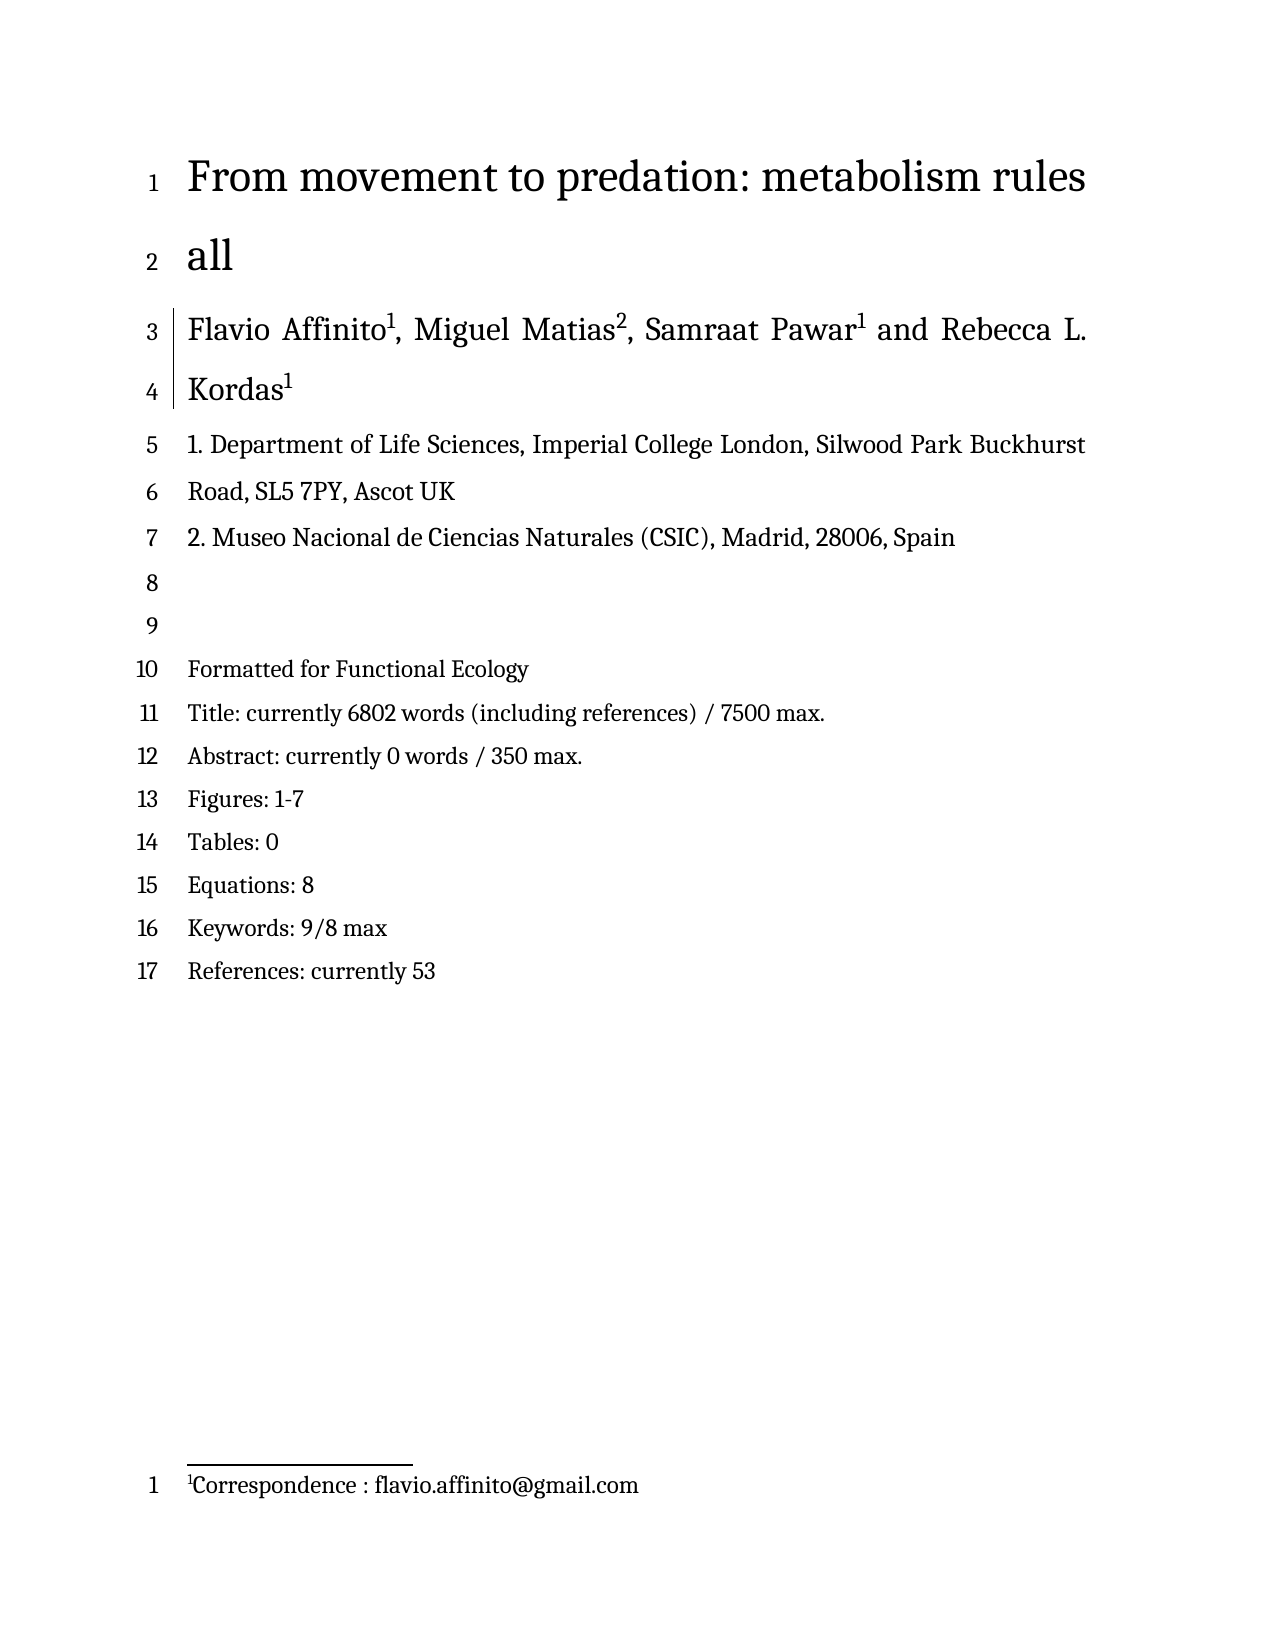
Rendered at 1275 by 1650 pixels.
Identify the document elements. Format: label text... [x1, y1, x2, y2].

text Title: currently 6802 words (including references) / 7500 max. [187, 698, 1087, 727]
text Abstract: currently 0 words / 350 max. [187, 742, 1087, 770]
text 1. Department of Life Sciences, Imperial College London, Silwood Park Buckhurst Road, SL5 7PY, Ascot UK [187, 429, 1087, 507]
text Figures: 1-7 [187, 785, 1087, 813]
text 2. Museo Nacional de Ciencias Naturales (CSIC), Madrid, 28006, Spain [187, 522, 1087, 553]
text Equations: 8 [187, 871, 1087, 900]
text Keywords: 9/8 max [187, 914, 1087, 943]
text References: currently 53 [187, 957, 1087, 986]
text Formatted for Functional Ecology [187, 655, 1087, 684]
text Flavio Affinito1, Miguel Matias2, Samraat Pawar1 and Rebecca L.Kordas1 [187, 308, 1087, 409]
text Tables: 0 [187, 828, 1087, 857]
text From movement to predation: metabolism rules all [187, 150, 1087, 282]
